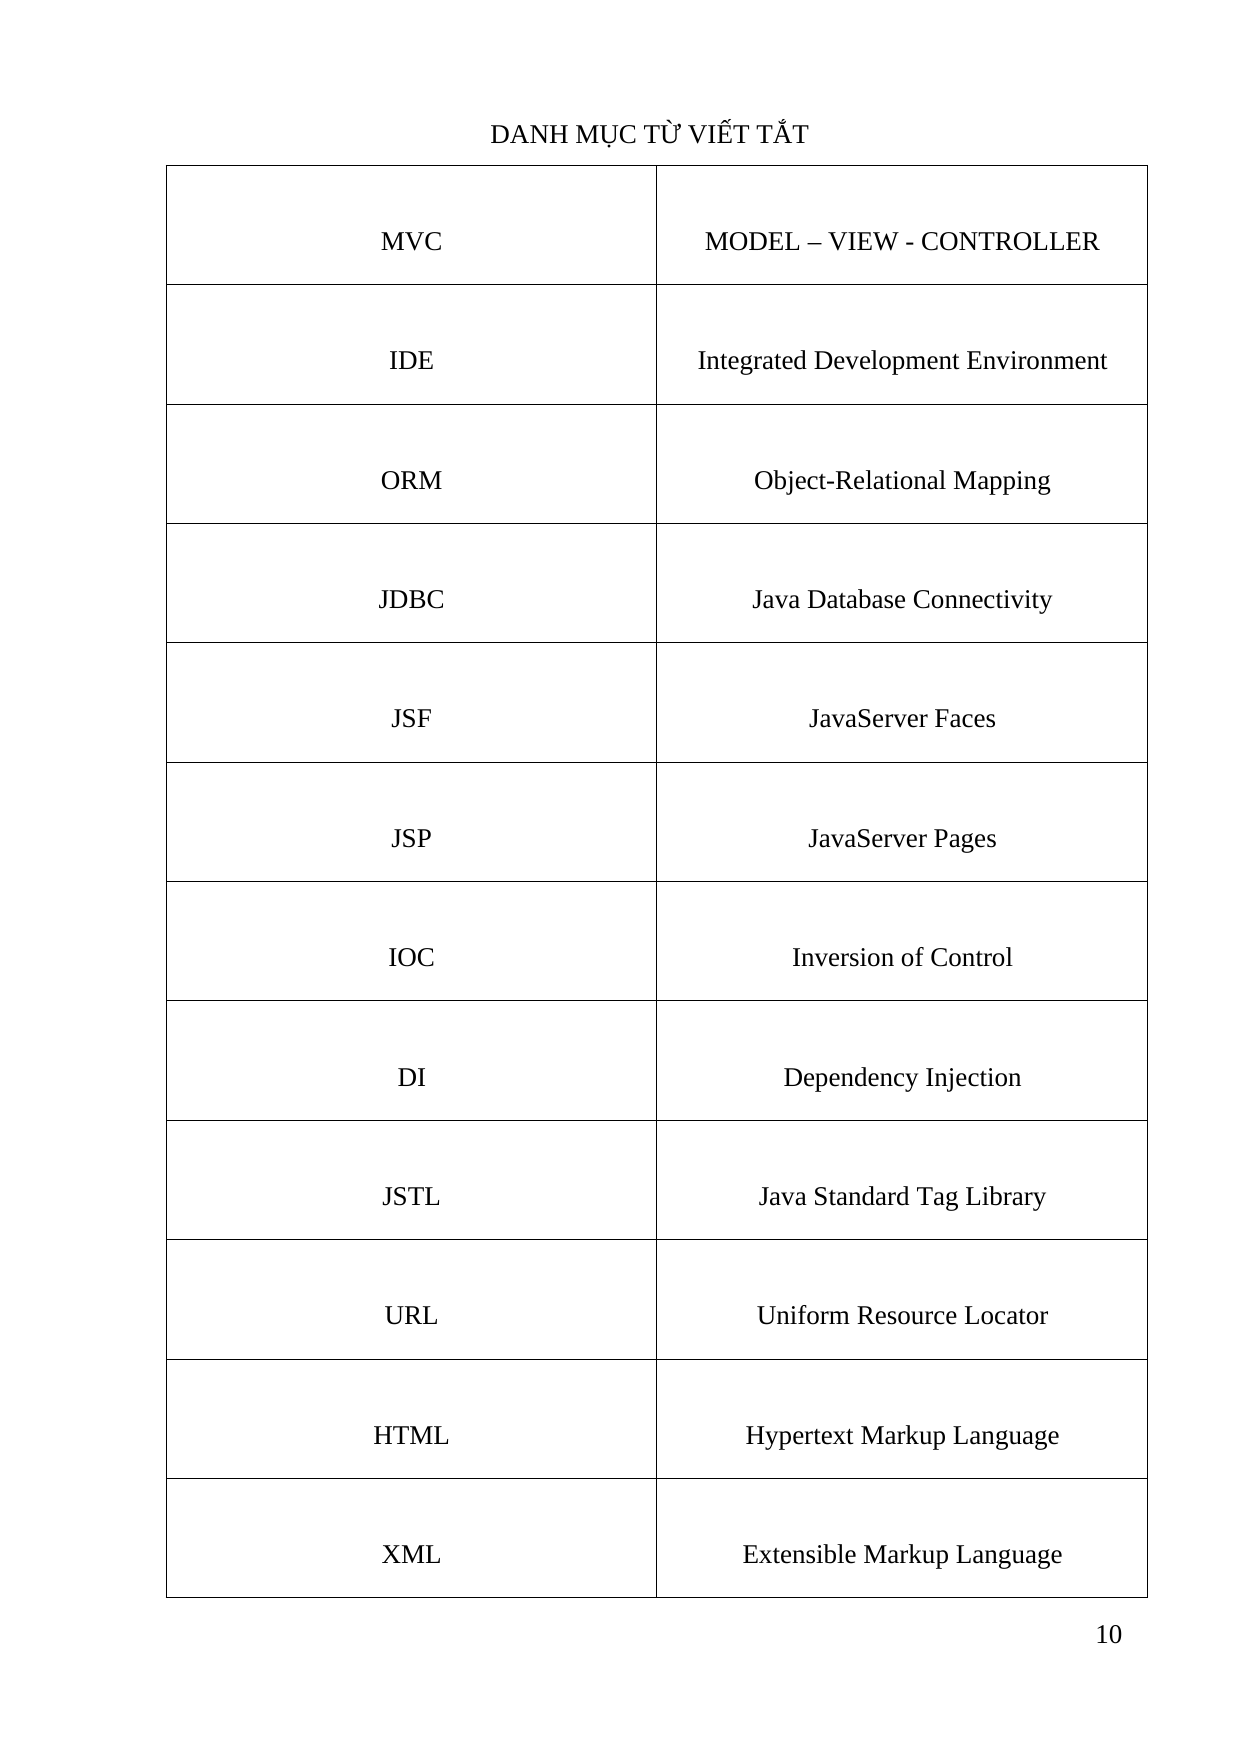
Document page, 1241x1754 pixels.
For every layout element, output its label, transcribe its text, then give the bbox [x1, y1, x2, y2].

table_cell JSF [167, 643, 656, 762]
text DANH MỤC TỪ VIẾT TẮT [177, 118, 1122, 149]
table_cell Uniform Resource Locator [657, 1240, 1147, 1358]
table_cell JSP [167, 763, 656, 881]
table_cell IDE [167, 285, 656, 403]
table_cell Inversion of Control [657, 882, 1147, 1000]
table_cell JDBC [167, 524, 656, 642]
table_cell URL [167, 1240, 656, 1358]
table_cell Object-Relational Mapping [657, 405, 1147, 523]
table_cell JavaServer Pages [657, 763, 1147, 881]
table_cell Integrated Development Environment [657, 285, 1147, 403]
table_cell JSTL [167, 1121, 656, 1239]
table_cell Dependency Injection [657, 1001, 1147, 1120]
table_cell HTML [167, 1360, 656, 1478]
table_header MODEL – VIEW - CONTROLLER [657, 166, 1147, 284]
table_cell Hypertext Markup Language [657, 1360, 1147, 1478]
table_cell ORM [167, 405, 656, 523]
table_cell IOC [167, 882, 656, 1000]
table_cell XML [167, 1479, 656, 1597]
table_cell Java Database Connectivity [657, 524, 1147, 642]
table_header MVC [167, 166, 656, 284]
table_cell JavaServer Faces [657, 643, 1147, 762]
table_cell DI [167, 1001, 656, 1120]
table_cell Java Standard Tag Library [657, 1121, 1147, 1239]
table_cell Extensible Markup Language [657, 1479, 1147, 1597]
